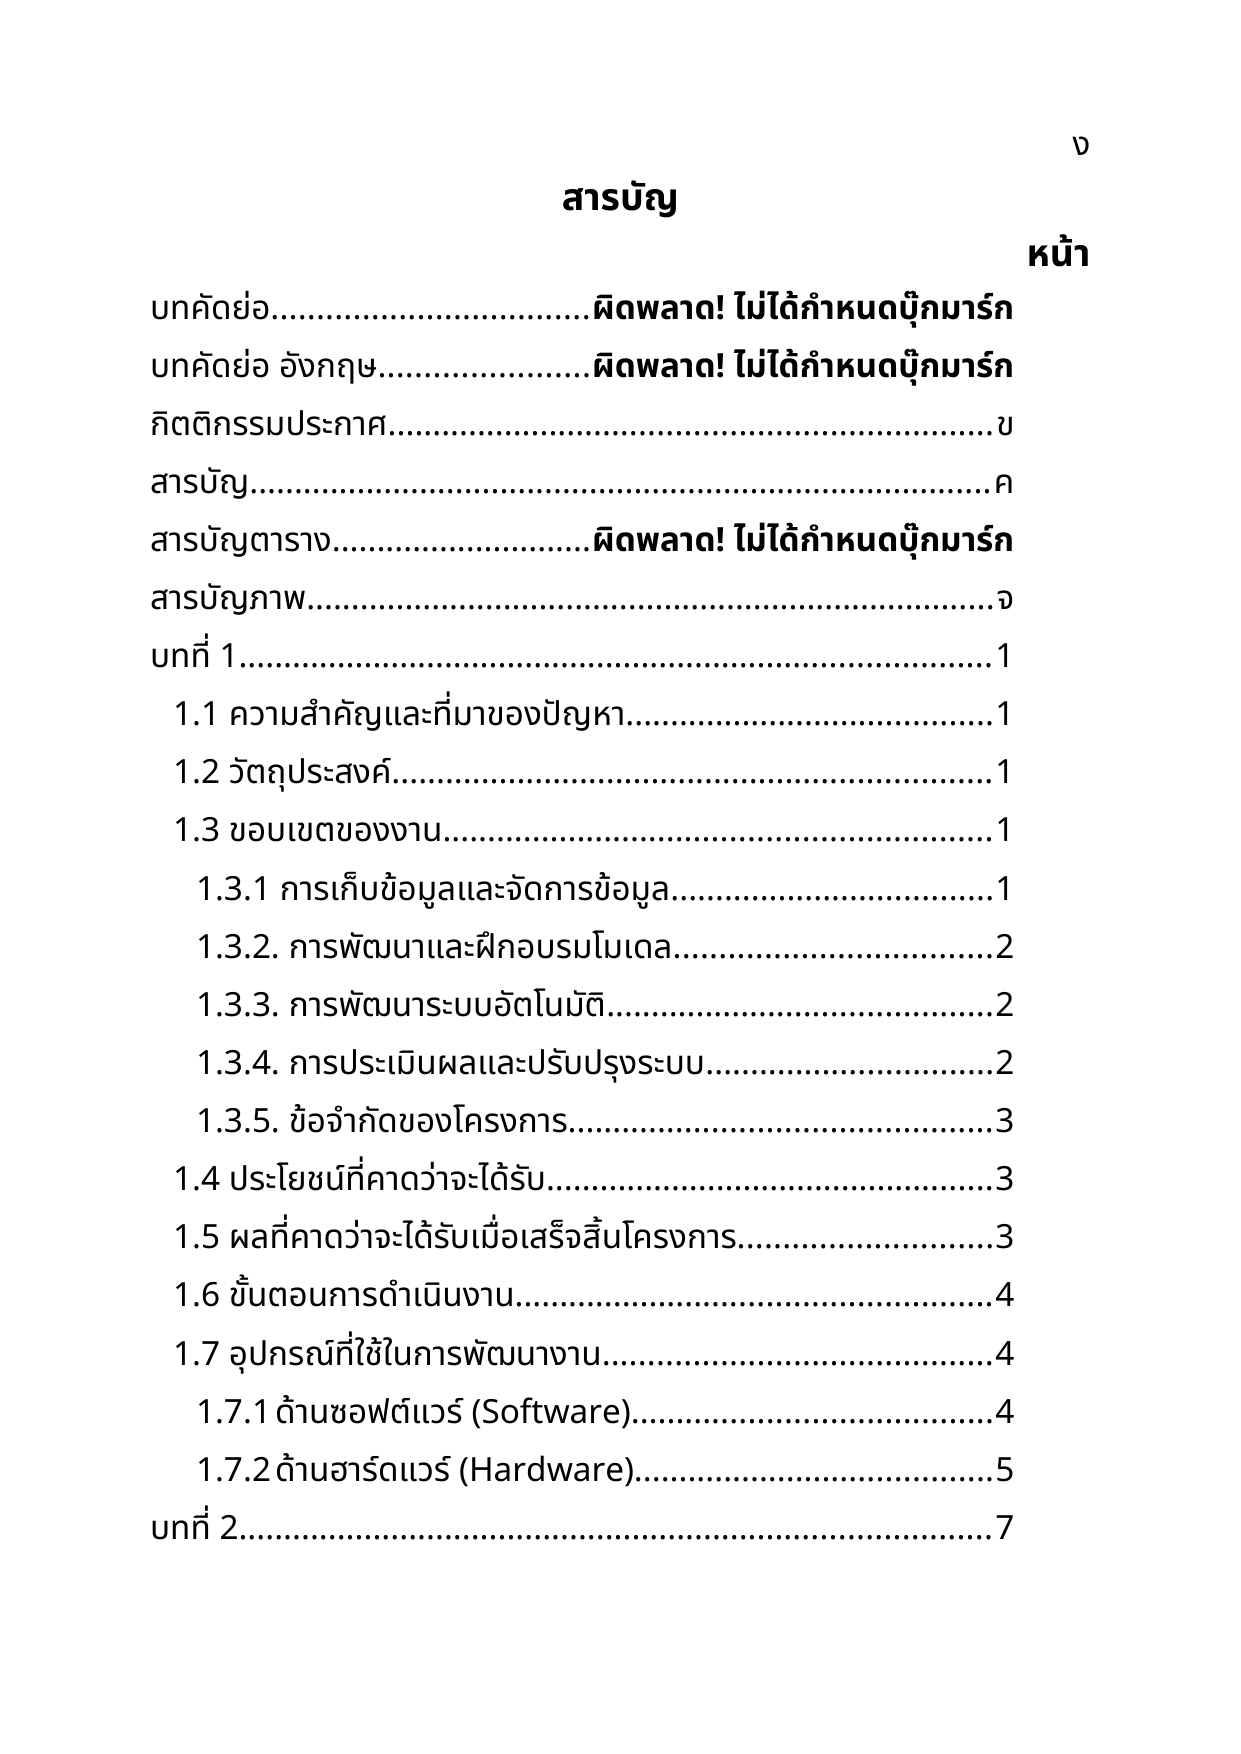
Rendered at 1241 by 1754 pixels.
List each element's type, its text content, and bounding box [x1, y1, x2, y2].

text 1.1 ความสำคัญและที่มาของปัญหา 1 [173, 690, 1090, 741]
text 1.3 ขอบเขตของงาน 1 [173, 806, 1090, 857]
text 1.3.3. การพัฒนาระบบอัตโนมัติ 2 [196, 981, 1090, 1031]
text บทที่ 2 7 [150, 1504, 1090, 1554]
text บทคัดย่อ ผิดพลาด! ไม่ได้กำหนดบุ๊กมาร์ก [150, 284, 1090, 334]
text กิตติกรรมประกาศ ข [150, 400, 1090, 450]
text 1.5 ผลที่คาดว่าจะได้รับเมื่อเสร็จสิ้นโครงการ 3 [173, 1213, 1090, 1264]
text หน้า [150, 227, 1090, 284]
text บทที่ 1 1 [150, 632, 1090, 682]
text 1.3.1 การเก็บข้อมูลและจัดการข้อมูล 1 [196, 864, 1090, 915]
text สารบัญตาราง ผิดพลาด! ไม่ได้กำหนดบุ๊กมาร์ก [150, 516, 1090, 566]
text 1.7 อุปกรณ์ที่ใช้ในการพัฒนางาน 4 [173, 1329, 1090, 1380]
text สารบัญ [150, 170, 1090, 227]
text บทคัดย่อ อังกฤษ ผิดพลาด! ไม่ได้กำหนดบุ๊กมาร์ก [150, 342, 1090, 392]
text 1.4 ประโยชน์ที่คาดว่าจะได้รับ 3 [173, 1155, 1090, 1206]
text 1.3.4. การประเมินผลและปรับปรุงระบบ 2 [196, 1039, 1090, 1089]
text สารบัญ ค [150, 458, 1090, 508]
text สารบัญภาพ จ [150, 574, 1090, 624]
text 1.2 วัตถุประสงค์ 1 [173, 748, 1090, 799]
text 1.7.2 ด้านฮาร์ดแวร์ (Hardware) 5 [196, 1446, 1090, 1496]
text 1.3.2. การพัฒนาและฝึกอบรมโมเดล 2 [196, 922, 1090, 973]
text 1.7.1 ด้านซอฟต์แวร์ (Software) 4 [196, 1387, 1090, 1438]
text 1.6 ขั้นตอนการดำเนินงาน 4 [173, 1271, 1090, 1322]
text 1.3.5. ข้อจำกัดของโครงการ 3 [196, 1097, 1090, 1147]
